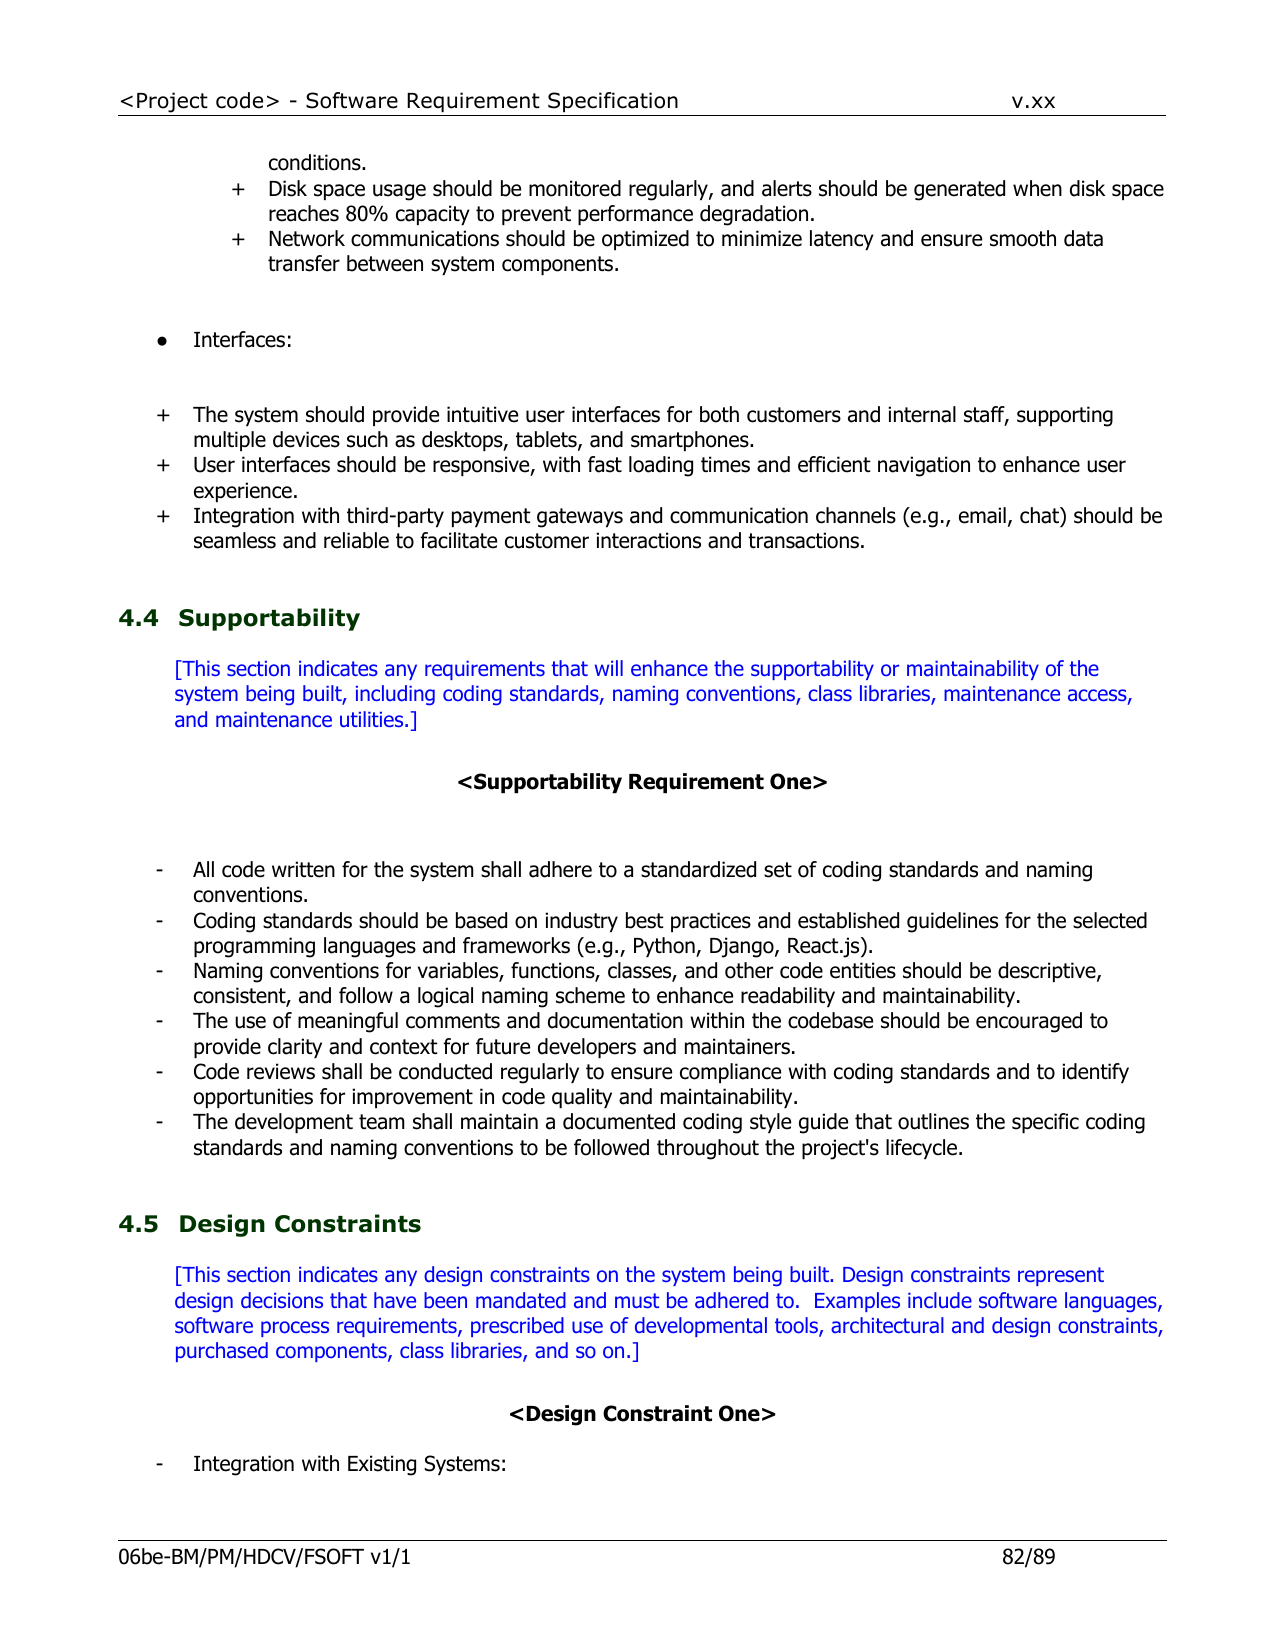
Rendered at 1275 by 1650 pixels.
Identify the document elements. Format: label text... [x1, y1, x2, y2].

list The system should provide intuitive user interfaces for both customers and internal staff, supporting multiple devices such as desktops, tablets, and smartphones. [156, 402, 1167, 452]
subtitle <Design Constraint One> [118, 1400, 1167, 1426]
list The development team shall maintain a documented coding style guide that outlines the specific coding standards and naming conventions to be followed throughout the project's lifecycle. [156, 1109, 1167, 1159]
list All code written for the system shall adhere to a standardized set of coding standards and naming conventions. [156, 857, 1167, 907]
list Network communications should be optimized to minimize latency and ensure smooth data transfer between system components. [231, 226, 1167, 276]
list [231, 150, 1167, 175]
list Disk space usage should be monitored regularly, and alerts should be generated when disk space reaches 80% capacity to prevent performance degradation. [231, 175, 1167, 226]
list Integration with third-party payment gateways and communication channels (e.g., email, chat) should be seamless and reliable to facilitate customer interactions and transactions. [156, 502, 1167, 553]
text [This section indicates any requirements that will enhance the supportability or maintainability of the system being built, including coding standards, naming conventions, class libraries, maintenance access, and maintenance utilities.] [174, 656, 1167, 731]
list Interfaces: [156, 326, 1167, 351]
list Naming conventions for variables, functions, classes, and other code entities should be descriptive, consistent, and follow a logical naming scheme to enhance readability and maintainability. [156, 958, 1167, 1008]
list Code reviews shall be conducted regularly to ensure compliance with coding standards and to identify opportunities for improvement in code quality and maintainability. [156, 1058, 1167, 1109]
list Coding standards should be based on industry best practices and established guidelines for the selected programming languages and frameworks (e.g., Python, Django, React.js). [156, 907, 1167, 958]
subtitle <Supportability Requirement One> [118, 769, 1167, 794]
subtitle Supportability [118, 603, 1167, 631]
text [This section indicates any design constraints on the system being built. Design constraints represent design decisions that have been mandated and must be adhered to. Examples include software languages, software process requirements, prescribed use of developmental tools, architectural and design constraints, purchased components, class libraries, and so on.] [174, 1262, 1167, 1363]
subtitle Design Constraints [118, 1209, 1167, 1237]
list User interfaces should be responsive, with fast loading times and efficient navigation to enhance user experience. [156, 452, 1167, 502]
list Integration with Existing Systems: [156, 1451, 1167, 1476]
list The use of meaningful comments and documentation within the codebase should be encouraged to provide clarity and context for future developers and maintainers. [156, 1008, 1167, 1058]
